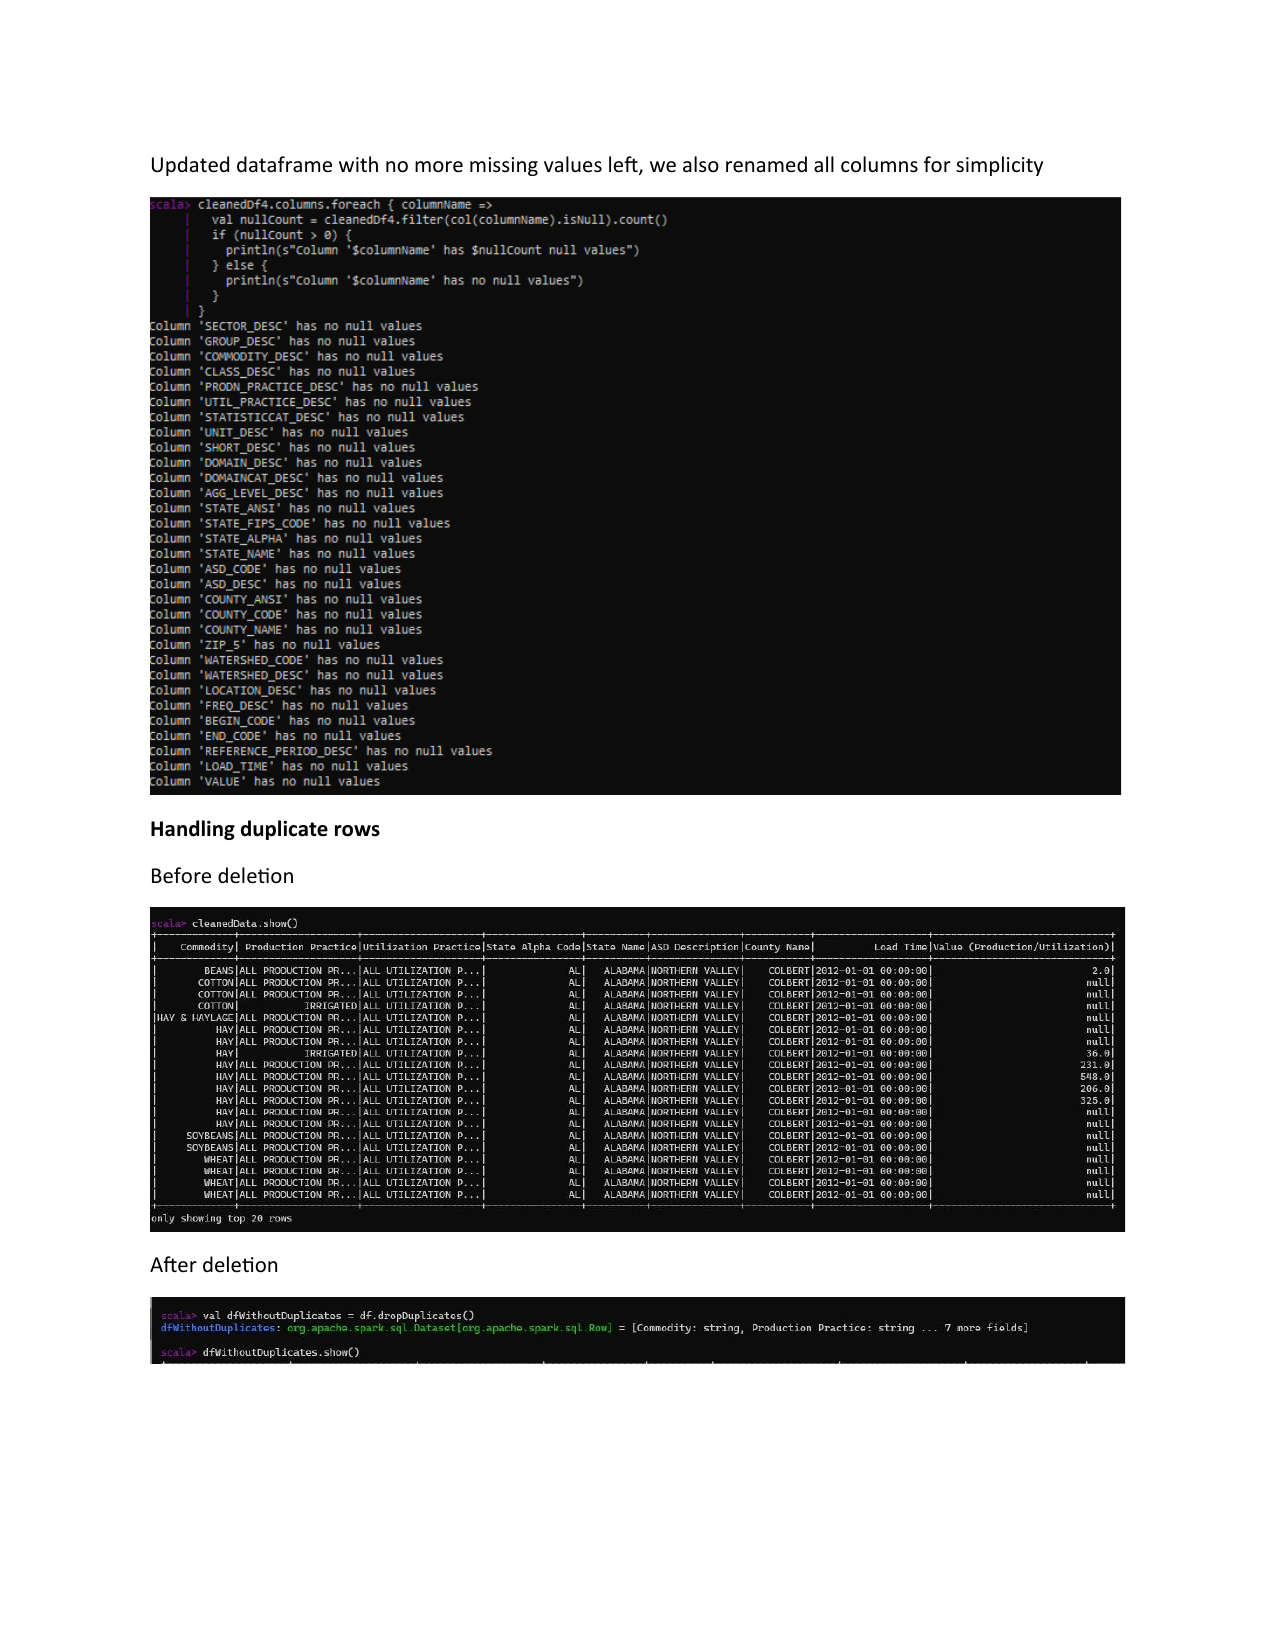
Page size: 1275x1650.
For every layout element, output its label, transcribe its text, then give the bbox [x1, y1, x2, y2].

picture [150, 196, 1122, 795]
picture [150, 907, 1125, 1232]
text Handling duplicate rows [150, 814, 1125, 842]
text After deletion [150, 1250, 1125, 1278]
text Before deletion [150, 861, 1125, 889]
text Updated dataframe with no more missing values left, we also renamed all columns for simplicity [150, 150, 1125, 178]
picture [150, 1297, 1125, 1364]
